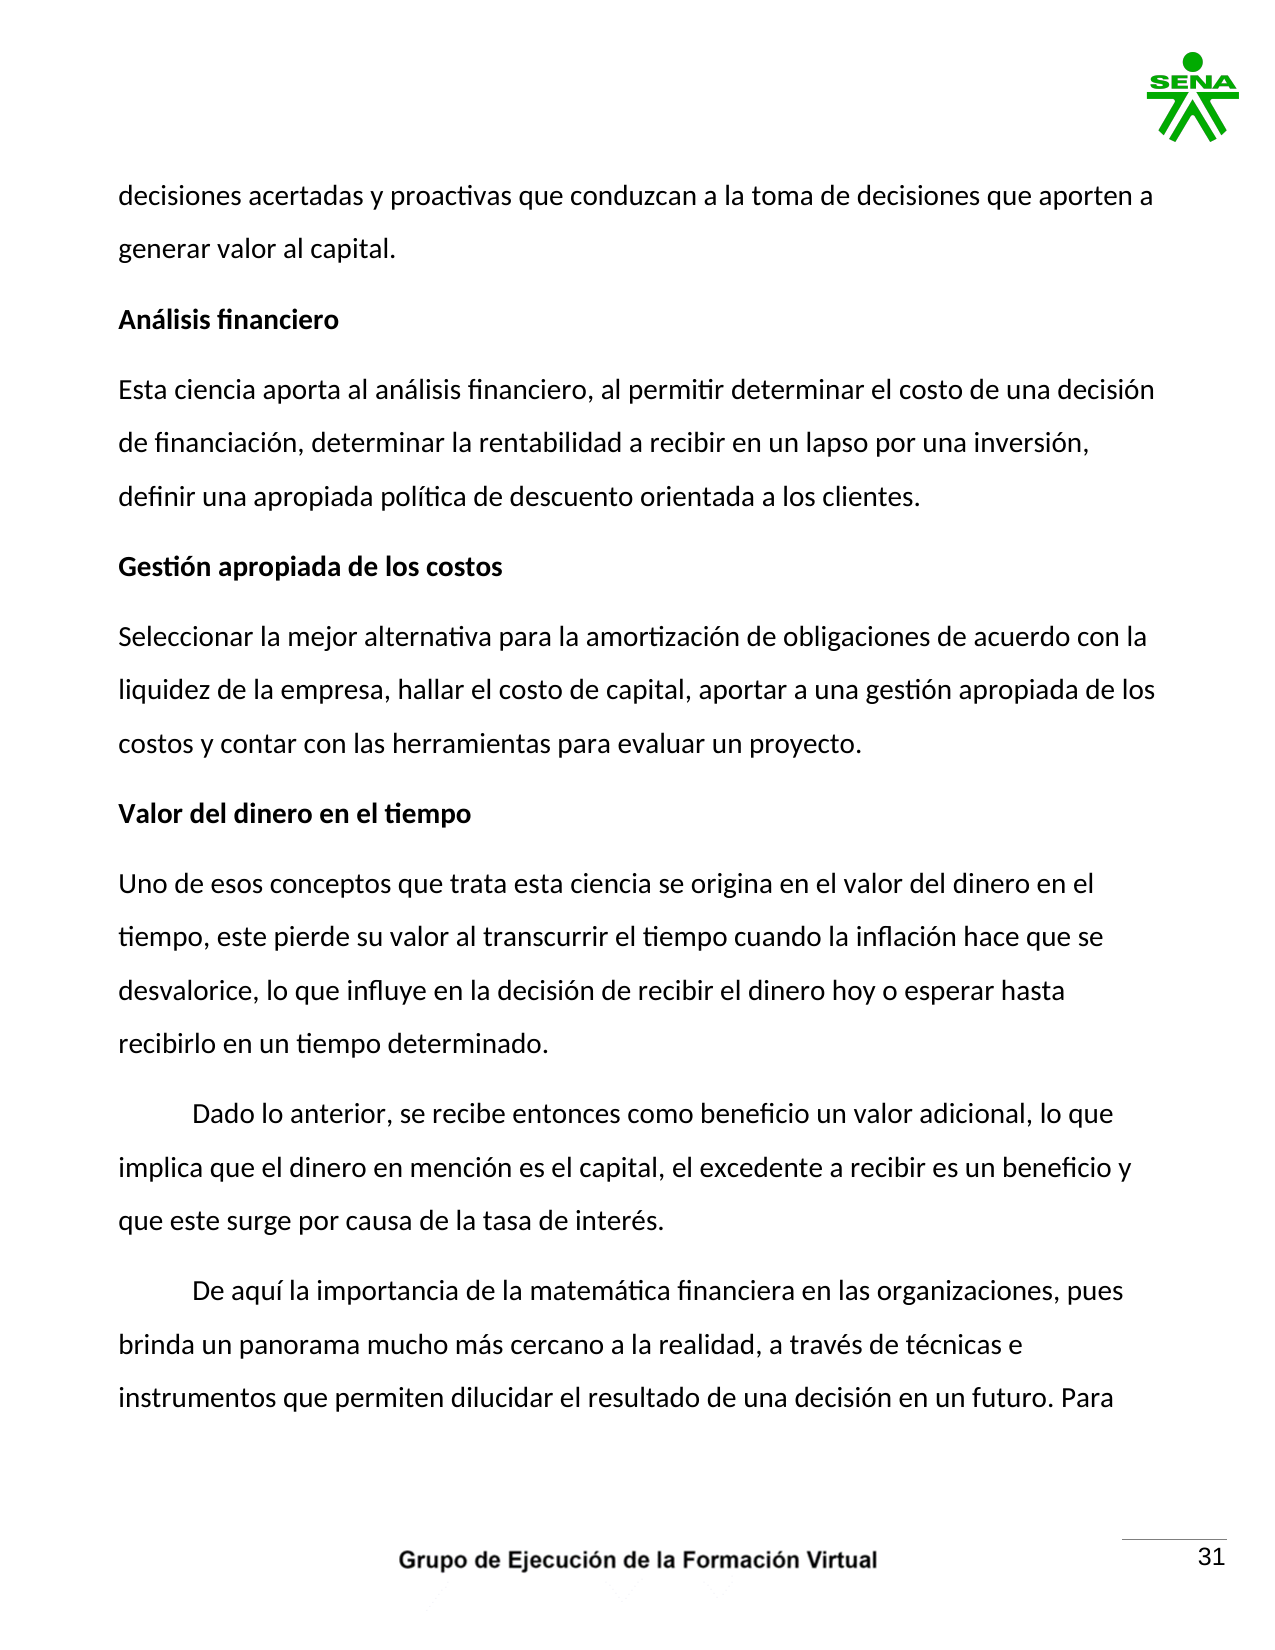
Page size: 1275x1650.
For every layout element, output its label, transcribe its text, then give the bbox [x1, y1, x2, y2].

text Análisis financiero [118, 301, 1157, 336]
picture [1146, 52, 1239, 142]
text Uno de esos conceptos que trata esta ciencia se origina en el valor del dinero en el tiempo, este pierde su valor al transcurrir el tiempo cuando la inflación hace que se desvalorice, lo que influye en la decisión de recibir el dinero hoy o esperar hasta recibirlo en un tiempo determinado. [118, 865, 1157, 1061]
picture [0, 1500, 1275, 1611]
text Esta ciencia aporta al análisis financiero, al permitir determinar el costo de una decisión de financiación, determinar la rentabilidad a recibir en un lapso por una inversión, definir una apropiada política de descuento orientada a los clientes. [118, 371, 1157, 513]
text Gestión apropiada de los costos [118, 548, 1157, 583]
text Seleccionar la mejor alternativa para la amortización de obligaciones de acuerdo con la liquidez de la empresa, hallar el costo de capital, aportar a una gestión apropiada de los costos y contar con las herramientas para evaluar un proyecto. [118, 618, 1157, 760]
text Dado lo anterior, se recibe entonces como beneficio un valor adicional, lo que implica que el dinero en mención es el capital, el excedente a recibir es un beneficio y que este surge por causa de la tasa de interés. [118, 1095, 1157, 1238]
text Valor del dinero en el tiempo [118, 795, 1157, 831]
